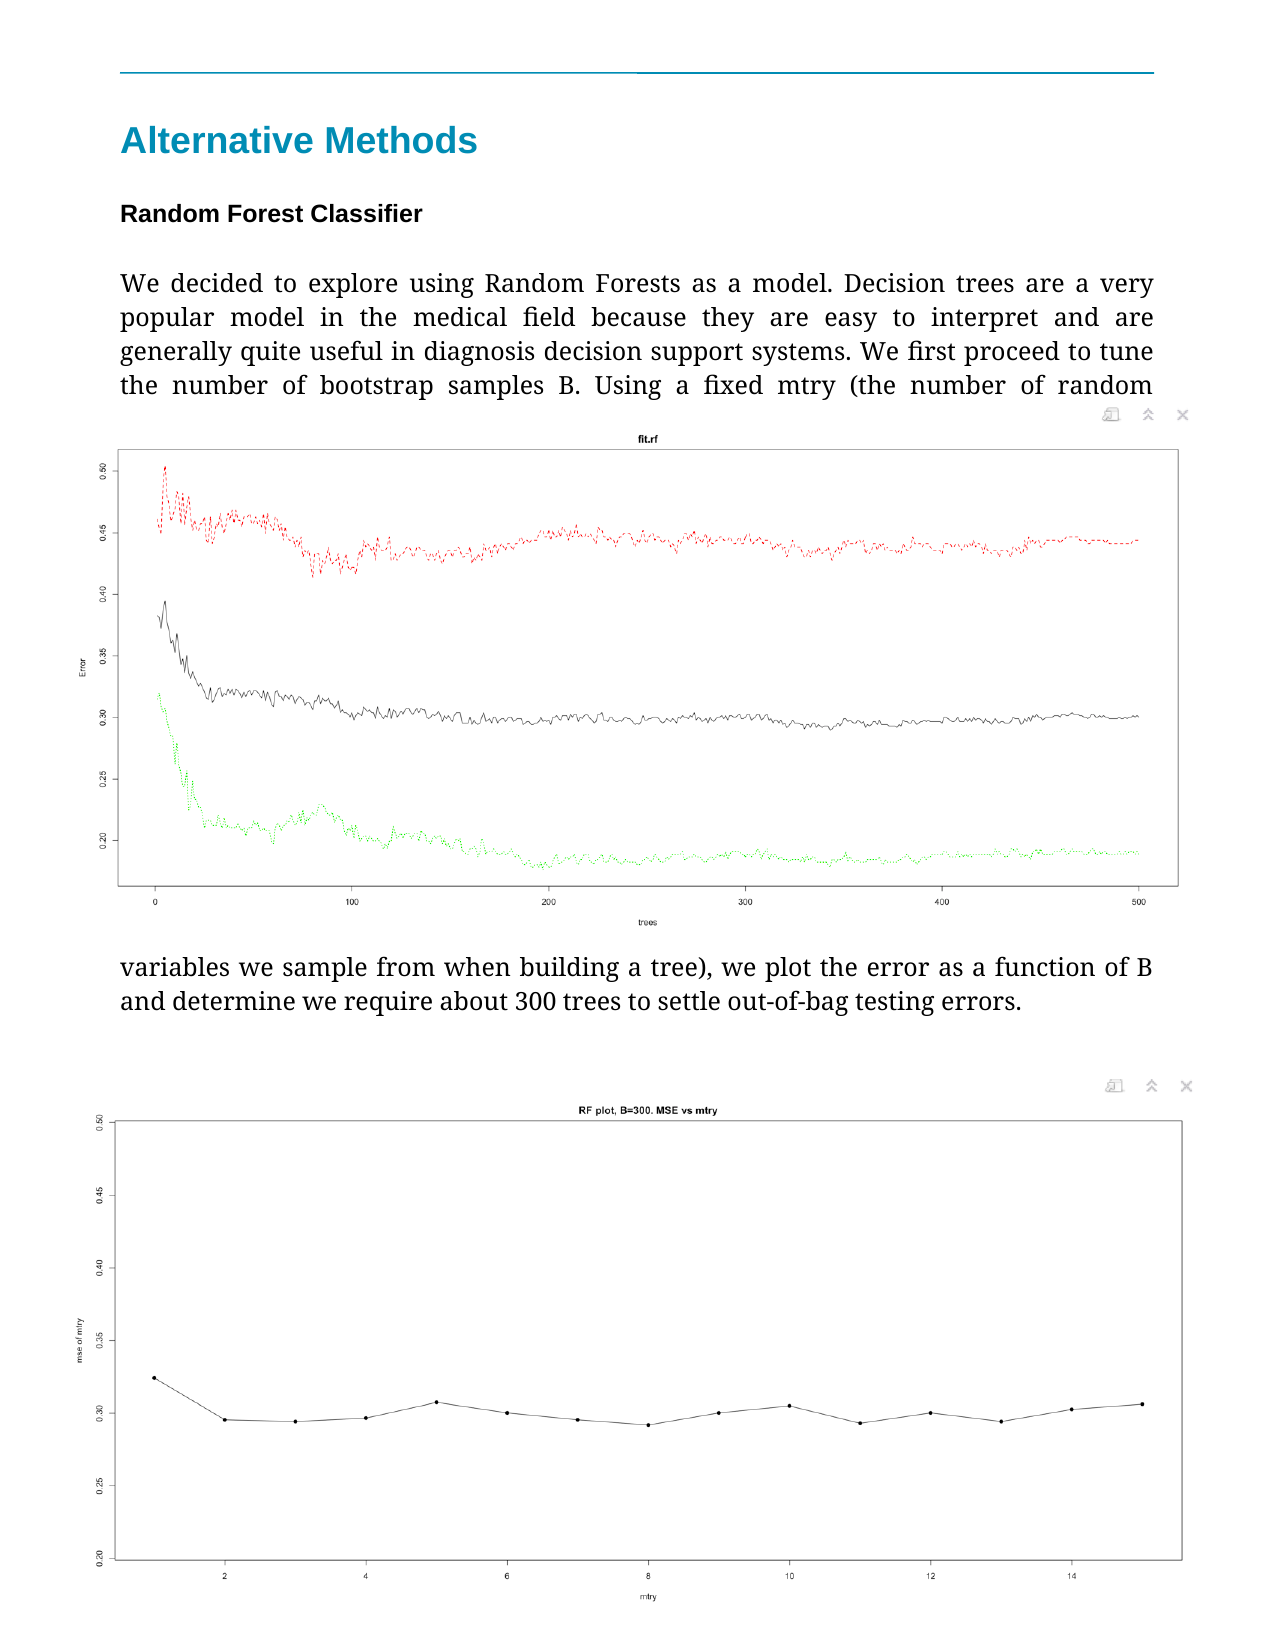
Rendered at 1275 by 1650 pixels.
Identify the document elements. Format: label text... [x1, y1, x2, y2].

picture [67, 1079, 1208, 1623]
subtitle Alternative Methods [120, 119, 1155, 162]
text We decided to explore using Random Forests as a model. Decision trees are a very popular model in the medical field because they are easy to interpret and are generally quite useful in diagnosis decision support systems. We first proceed to tune the number of bootstrap samples B. Using a fixed mtry (the number of random variables we sample from when building a tree), we plot the error as a function of B and determine we require about 300 trees to settle out-of-bag testing errors. [120, 266, 1155, 402]
subtitle Random Forest Classifier [120, 199, 1155, 228]
picture [66, 402, 1207, 950]
text We decided to explore using Random Forests as a model. Decision trees are a very popular model in the medical field because they are easy to interpret and are generally quite useful in diagnosis decision support systems. We first proceed to tune the number of bootstrap samples B. Using a fixed mtry (the number of random variables we sample from when building a tree), we plot the error as a function of B and determine we require about 300 trees to settle out-of-bag testing errors. [120, 950, 1155, 1018]
